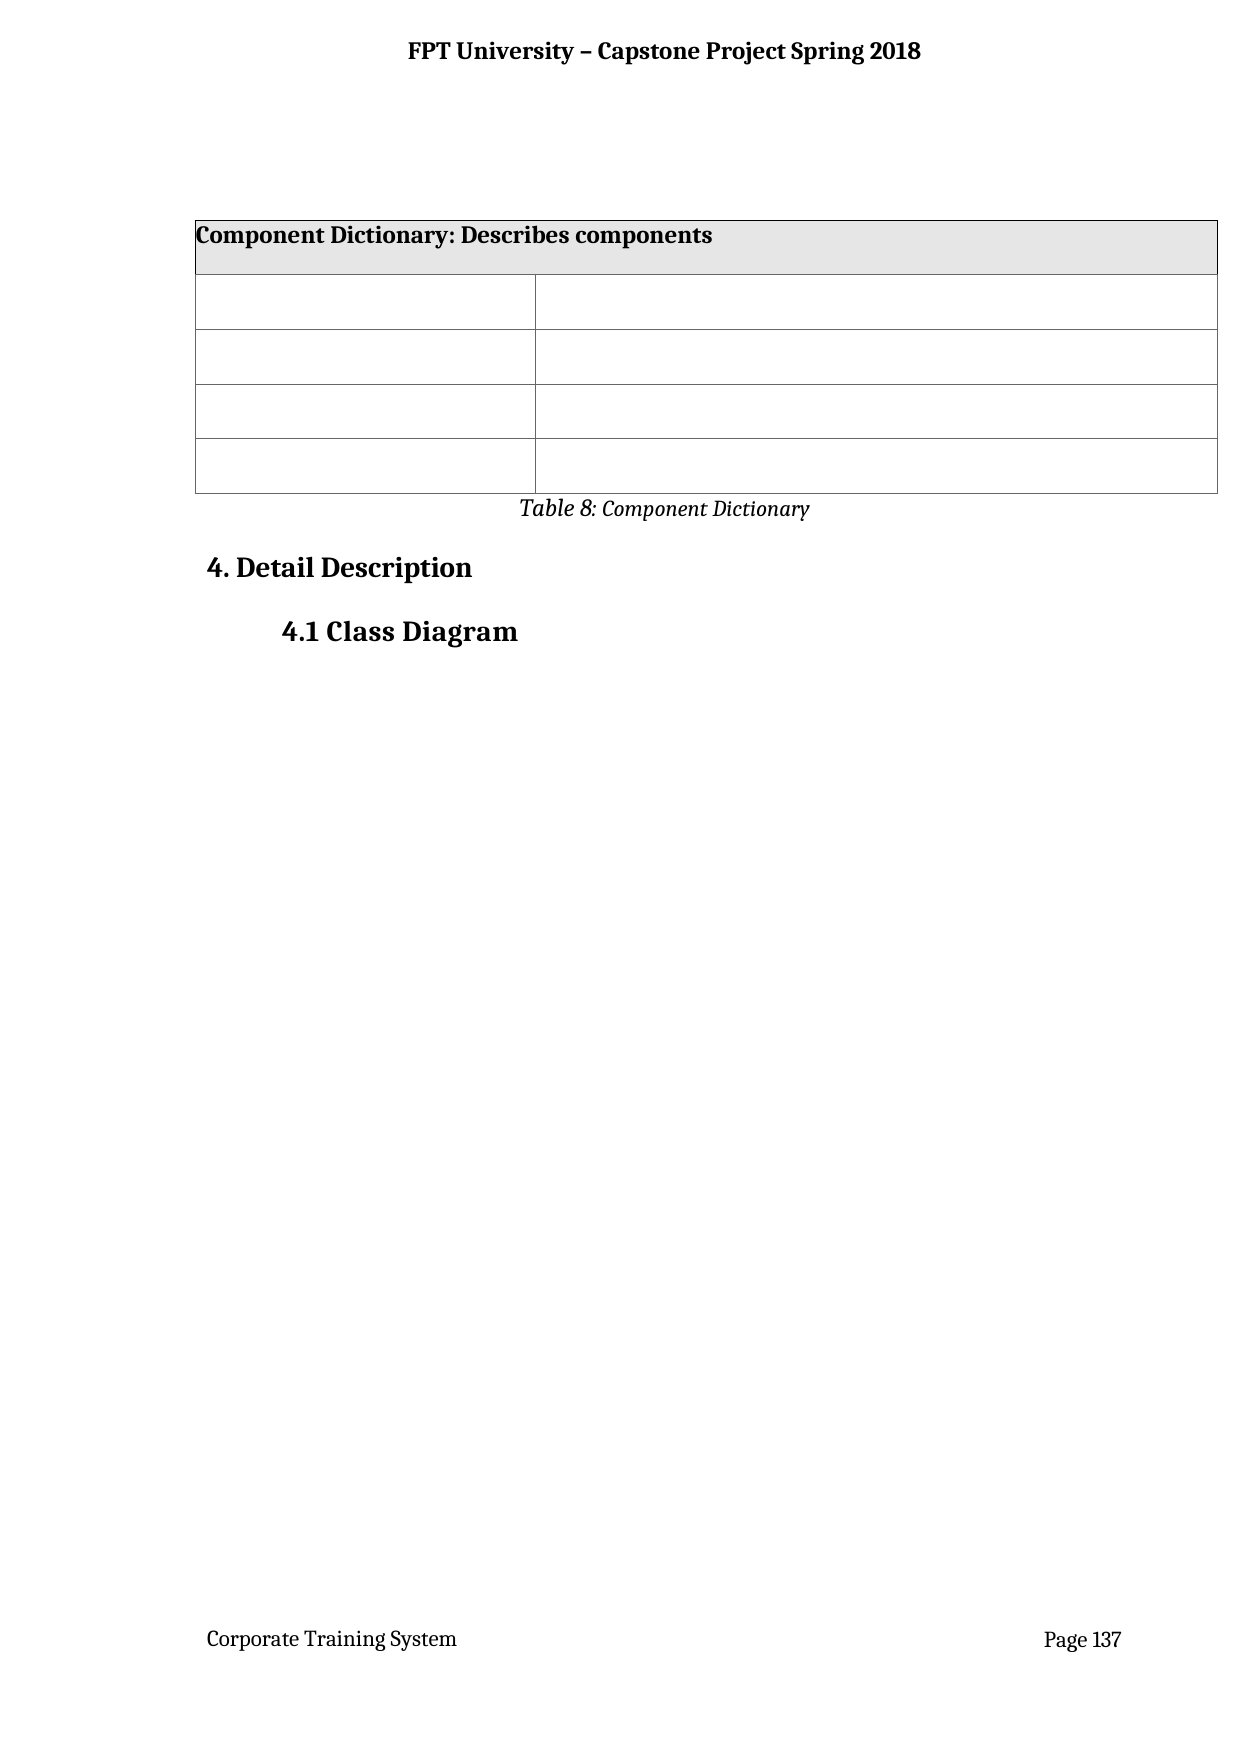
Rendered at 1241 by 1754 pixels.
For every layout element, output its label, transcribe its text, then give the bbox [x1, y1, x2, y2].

table_cell [196, 439, 535, 492]
table_cell [536, 330, 1217, 384]
text 4. Detail Description [207, 551, 1122, 585]
text 4.1 Class Diagram [282, 615, 1122, 648]
table_cell [536, 439, 1217, 492]
table_cell [196, 385, 535, 437]
table_cell [196, 330, 535, 384]
table_cell [536, 275, 1217, 329]
table_cell [536, 385, 1217, 437]
table_cell [196, 275, 535, 329]
text Table 8: Component Dictionary [207, 494, 1122, 522]
table_header Component Dictionary: Describes components [196, 221, 1217, 274]
